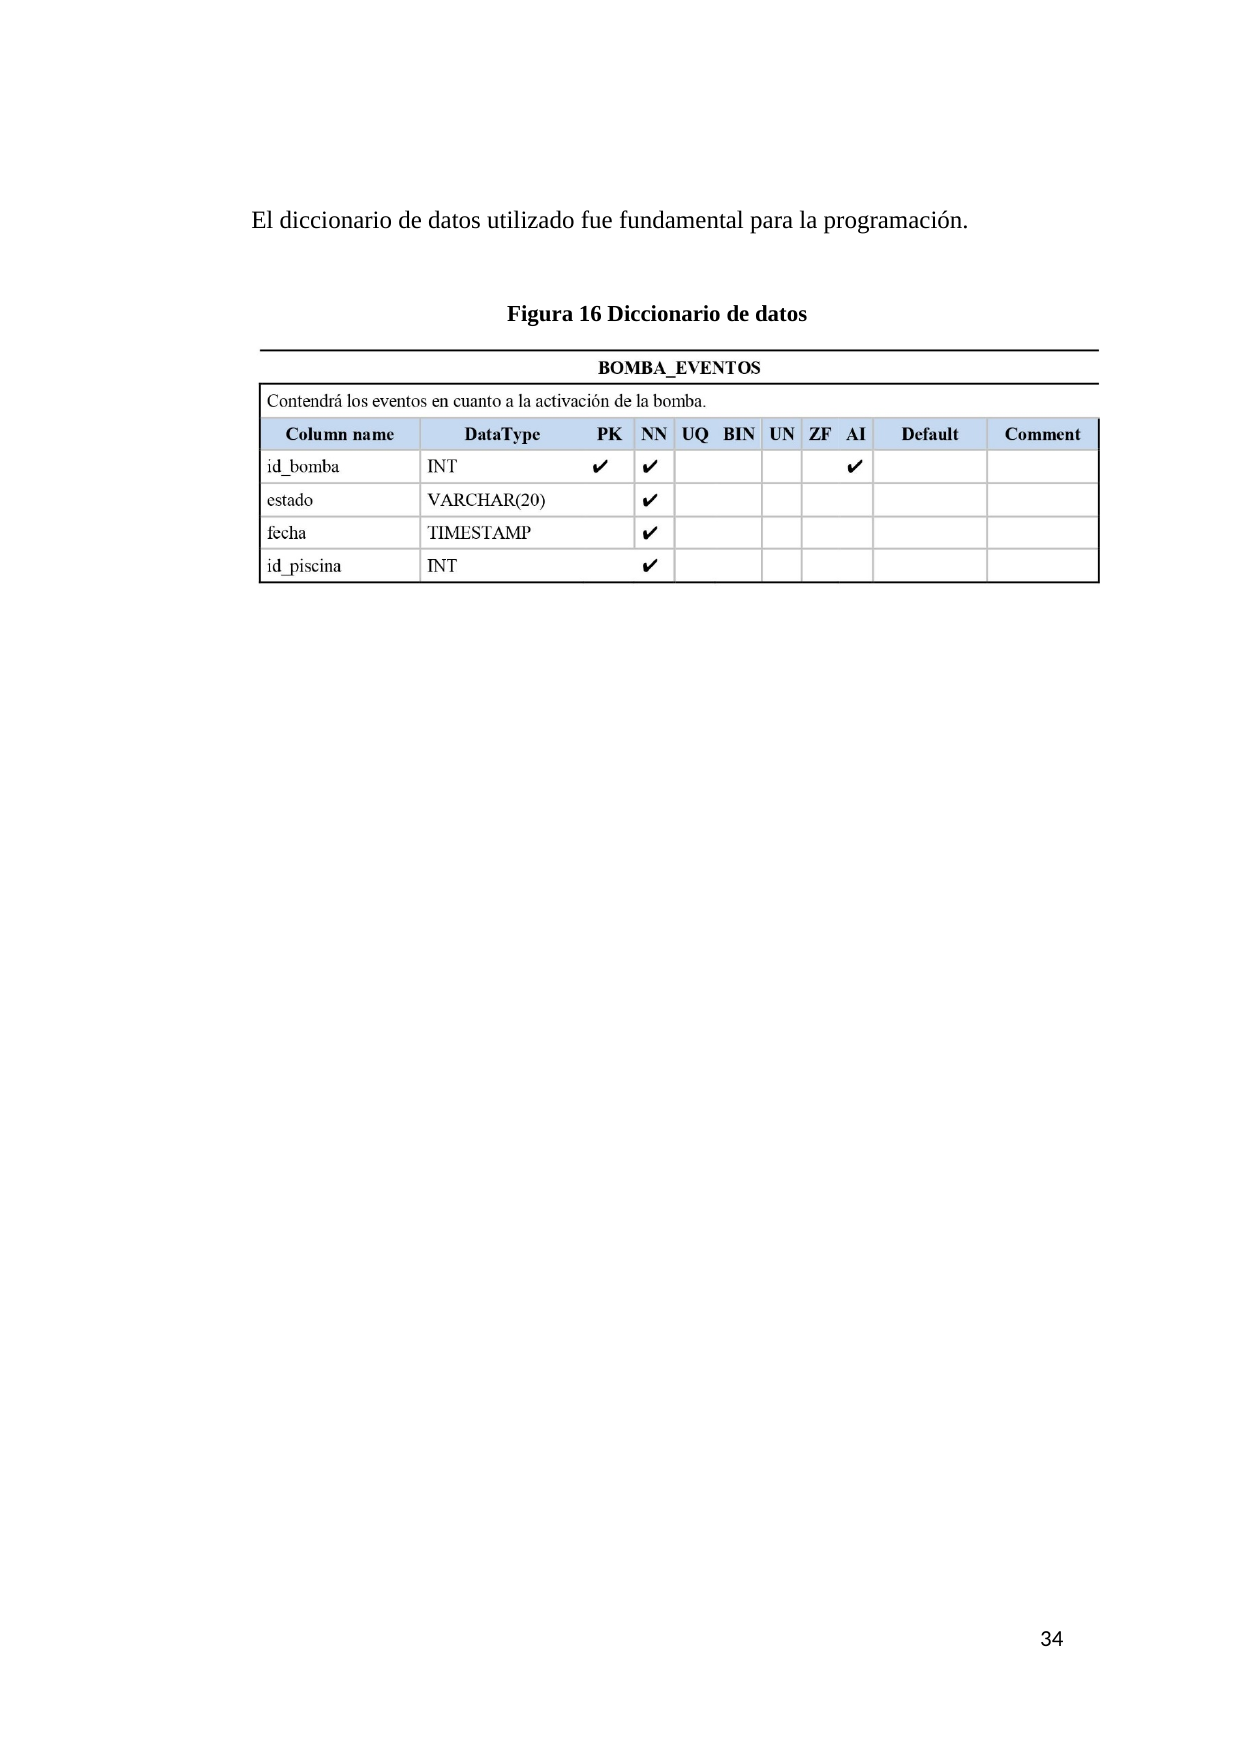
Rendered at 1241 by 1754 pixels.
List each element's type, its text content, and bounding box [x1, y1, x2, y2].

text Figura 16 Diccionario de datos [177, 300, 1063, 326]
text El diccionario de datos utilizado fue fundamental para la programación. [177, 205, 1063, 234]
picture [251, 343, 1100, 588]
